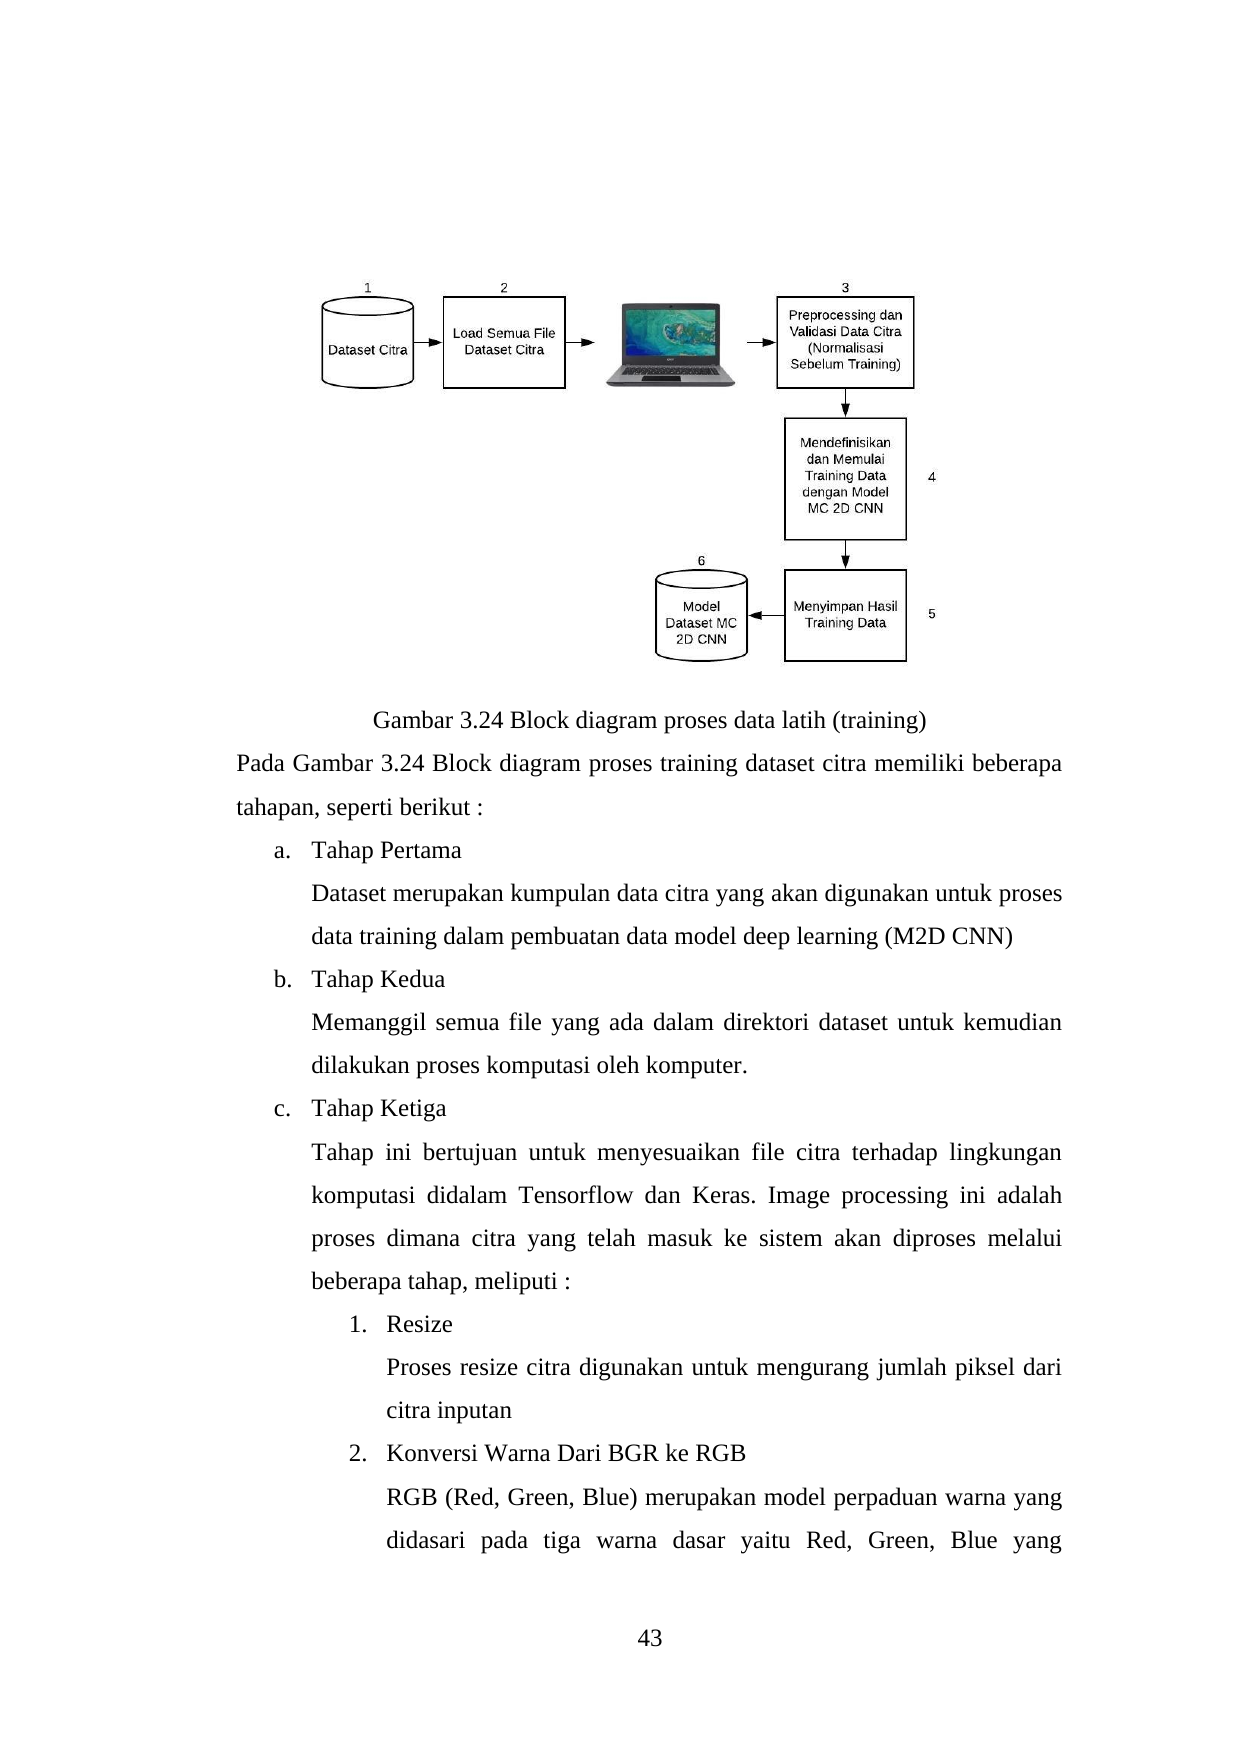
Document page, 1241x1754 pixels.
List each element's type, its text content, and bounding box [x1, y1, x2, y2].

list Dataset merupakan kumpulan data citra yang akan digunakan untuk proses data training dalam pembuatan data model deep learning (M2D CNN) [311, 878, 1063, 950]
list Memanggil semua file yang ada dalam direktori dataset untuk kemudian dilakukan proses komputasi oleh komputer. [311, 1007, 1063, 1079]
list Konversi Warna Dari BGR ke RGB [349, 1438, 1063, 1467]
list Resize [349, 1309, 1063, 1338]
list Tahap Ketiga [274, 1093, 1063, 1122]
list Tahap ini bertujuan untuk menyesuaikan file citra terhadap lingkungan komputasi didalam Tensorflow dan Keras. Image processing ini adalah proses dimana citra yang telah masuk ke sistem akan diproses melalui beberapa tahap, meliputi : [311, 1137, 1063, 1295]
picture [246, 236, 1053, 691]
list Tahap Pertama [274, 835, 1063, 863]
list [386, 1482, 1063, 1553]
list Proses resize citra digunakan untuk mengurang jumlah piksel dari citra inputan [386, 1352, 1063, 1424]
list Tahap Kedua [274, 964, 1063, 993]
